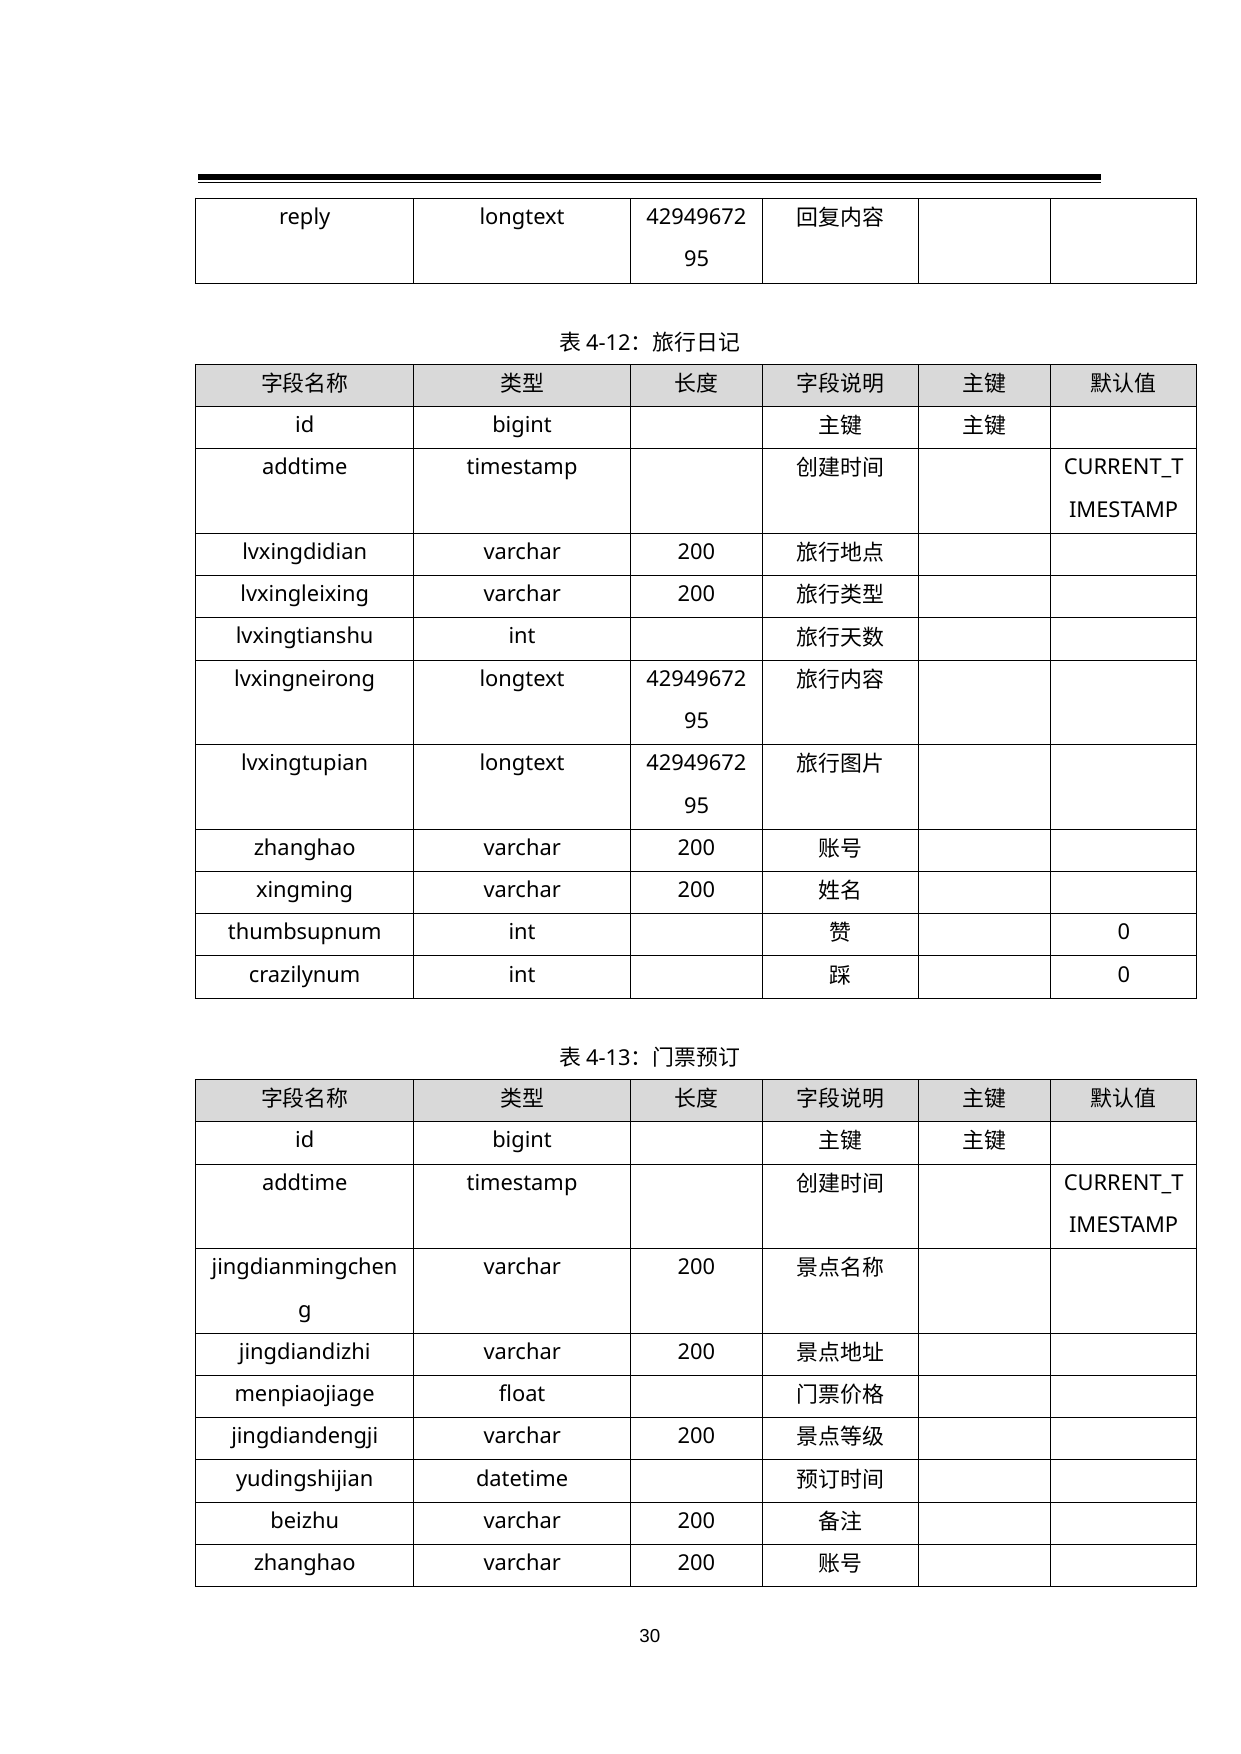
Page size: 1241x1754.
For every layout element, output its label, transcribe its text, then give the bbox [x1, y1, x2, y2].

table_cell [919, 956, 1050, 998]
table_cell 主键 [763, 1122, 918, 1163]
table_cell lvxingtupian [196, 745, 413, 829]
table_cell bigint [414, 407, 630, 448]
table_cell longtext [414, 661, 630, 744]
table_cell jingdiandizhi [196, 1334, 413, 1375]
table_cell 4294967295 [631, 661, 762, 744]
table_cell varchar [414, 1545, 630, 1586]
table_cell 主键 [919, 1122, 1050, 1163]
table_cell [1051, 407, 1196, 448]
table_cell timestamp [414, 1165, 630, 1248]
table_cell 创建时间 [763, 449, 918, 533]
table_cell zhanghao [196, 830, 413, 871]
table_cell [631, 449, 762, 533]
table_cell 创建时间 [763, 1165, 918, 1248]
table_cell 0 [1051, 956, 1196, 998]
table_cell 景点名称 [763, 1249, 918, 1333]
table_cell reply [196, 199, 413, 282]
table_cell [631, 914, 762, 955]
table_cell 赞 [763, 914, 918, 955]
table_cell [1051, 872, 1196, 913]
table_cell [919, 576, 1050, 617]
table_cell [1051, 1460, 1196, 1502]
table_cell [631, 618, 762, 659]
table_cell [1051, 745, 1196, 829]
table_cell [631, 956, 762, 998]
table_cell varchar [414, 1334, 630, 1375]
table_cell addtime [196, 449, 413, 533]
table_cell 200 [631, 1418, 762, 1459]
table_cell lvxingleixing [196, 576, 413, 617]
table_cell longtext [414, 199, 630, 282]
table_cell [919, 449, 1050, 533]
table_cell crazilynum [196, 956, 413, 998]
table_cell CURRENT_TIMESTAMP [1051, 449, 1196, 533]
table_cell 旅行地点 [763, 534, 918, 575]
table_cell timestamp [414, 449, 630, 533]
table_header 类型 [414, 1080, 630, 1121]
table_header 默认值 [1051, 1080, 1196, 1121]
table_cell [1051, 1503, 1196, 1544]
table_cell varchar [414, 872, 630, 913]
table_cell 景点地址 [763, 1334, 918, 1375]
table_cell [1051, 576, 1196, 617]
table_cell 200 [631, 1503, 762, 1544]
table_cell lvxingtianshu [196, 618, 413, 659]
table_cell [919, 872, 1050, 913]
table_cell 预订时间 [763, 1460, 918, 1502]
table_cell thumbsupnum [196, 914, 413, 955]
table_cell id [196, 1122, 413, 1163]
table_cell 景点等级 [763, 1418, 918, 1459]
table_cell [919, 1165, 1050, 1248]
table_cell [919, 199, 1050, 282]
table_cell yudingshijian [196, 1460, 413, 1502]
table_cell CURRENT_TIMESTAMP [1051, 1165, 1196, 1248]
table_cell 200 [631, 1249, 762, 1333]
table_cell beizhu [196, 1503, 413, 1544]
table_cell [919, 661, 1050, 744]
table_cell [1051, 199, 1196, 282]
table_header 主键 [919, 1080, 1050, 1121]
table_cell 0 [1051, 914, 1196, 955]
table_cell varchar [414, 1503, 630, 1544]
table_cell [919, 1376, 1050, 1417]
table_cell [1051, 661, 1196, 744]
table_cell 4294967295 [631, 745, 762, 829]
table_header 长度 [631, 365, 762, 406]
table_cell 旅行图片 [763, 745, 918, 829]
table_cell [631, 1122, 762, 1163]
table_cell int [414, 914, 630, 955]
table_cell [1051, 1122, 1196, 1163]
table_cell int [414, 618, 630, 659]
text 表4-13：门票预订 [207, 1039, 1093, 1073]
table_header 字段名称 [196, 1080, 413, 1121]
table_header 类型 [414, 365, 630, 406]
table_cell 姓名 [763, 872, 918, 913]
table_cell float [414, 1376, 630, 1417]
table_header 长度 [631, 1080, 762, 1121]
table_cell 旅行类型 [763, 576, 918, 617]
table_cell [919, 1418, 1050, 1459]
table_cell xingming [196, 872, 413, 913]
table_cell zhanghao [196, 1545, 413, 1586]
table_cell [1051, 830, 1196, 871]
table_cell [1051, 1249, 1196, 1333]
table_cell lvxingdidian [196, 534, 413, 575]
table_cell 备注 [763, 1503, 918, 1544]
table_cell int [414, 956, 630, 998]
table_header 字段名称 [196, 365, 413, 406]
table_cell longtext [414, 745, 630, 829]
table_cell 4294967295 [631, 199, 762, 282]
table_cell [631, 1460, 762, 1502]
table_cell datetime [414, 1460, 630, 1502]
table_header 字段说明 [763, 365, 918, 406]
table_cell 账号 [763, 1545, 918, 1586]
table_header 默认值 [1051, 365, 1196, 406]
table_cell 门票价格 [763, 1376, 918, 1417]
text 表4-12：旅行日记 [207, 323, 1093, 357]
table_cell jingdianmingcheng [196, 1249, 413, 1333]
table_cell [631, 407, 762, 448]
table_cell 200 [631, 576, 762, 617]
table_cell [919, 830, 1050, 871]
table_cell [1051, 1334, 1196, 1375]
table_cell [919, 1249, 1050, 1333]
table_cell id [196, 407, 413, 448]
table_cell 账号 [763, 830, 918, 871]
table_cell varchar [414, 534, 630, 575]
table_cell menpiaojiage [196, 1376, 413, 1417]
table_cell [919, 618, 1050, 659]
table_header 字段说明 [763, 1080, 918, 1121]
table_cell [919, 534, 1050, 575]
table_cell [1051, 618, 1196, 659]
table_cell [919, 1545, 1050, 1586]
table_cell 200 [631, 1334, 762, 1375]
table_cell 主键 [763, 407, 918, 448]
table_cell varchar [414, 830, 630, 871]
table_cell [919, 1503, 1050, 1544]
table_cell 200 [631, 830, 762, 871]
table_cell [631, 1376, 762, 1417]
table_cell [1051, 1545, 1196, 1586]
table_cell 旅行天数 [763, 618, 918, 659]
table_cell [919, 1460, 1050, 1502]
table_cell addtime [196, 1165, 413, 1248]
table_cell [631, 1165, 762, 1248]
table_cell [919, 1334, 1050, 1375]
table_cell jingdiandengji [196, 1418, 413, 1459]
table_cell lvxingneirong [196, 661, 413, 744]
table_cell [1051, 1376, 1196, 1417]
table_cell [919, 745, 1050, 829]
table_cell [1051, 1418, 1196, 1459]
table_cell varchar [414, 576, 630, 617]
table_header 主键 [919, 365, 1050, 406]
table_cell 200 [631, 534, 762, 575]
table_cell 200 [631, 872, 762, 913]
table_cell 回复内容 [763, 199, 918, 282]
table_cell 踩 [763, 956, 918, 998]
table_cell varchar [414, 1418, 630, 1459]
table_cell varchar [414, 1249, 630, 1333]
table_cell 主键 [919, 407, 1050, 448]
table_cell 旅行内容 [763, 661, 918, 744]
table_cell [1051, 534, 1196, 575]
table_cell [919, 914, 1050, 955]
table_cell bigint [414, 1122, 630, 1163]
table_cell 200 [631, 1545, 762, 1586]
